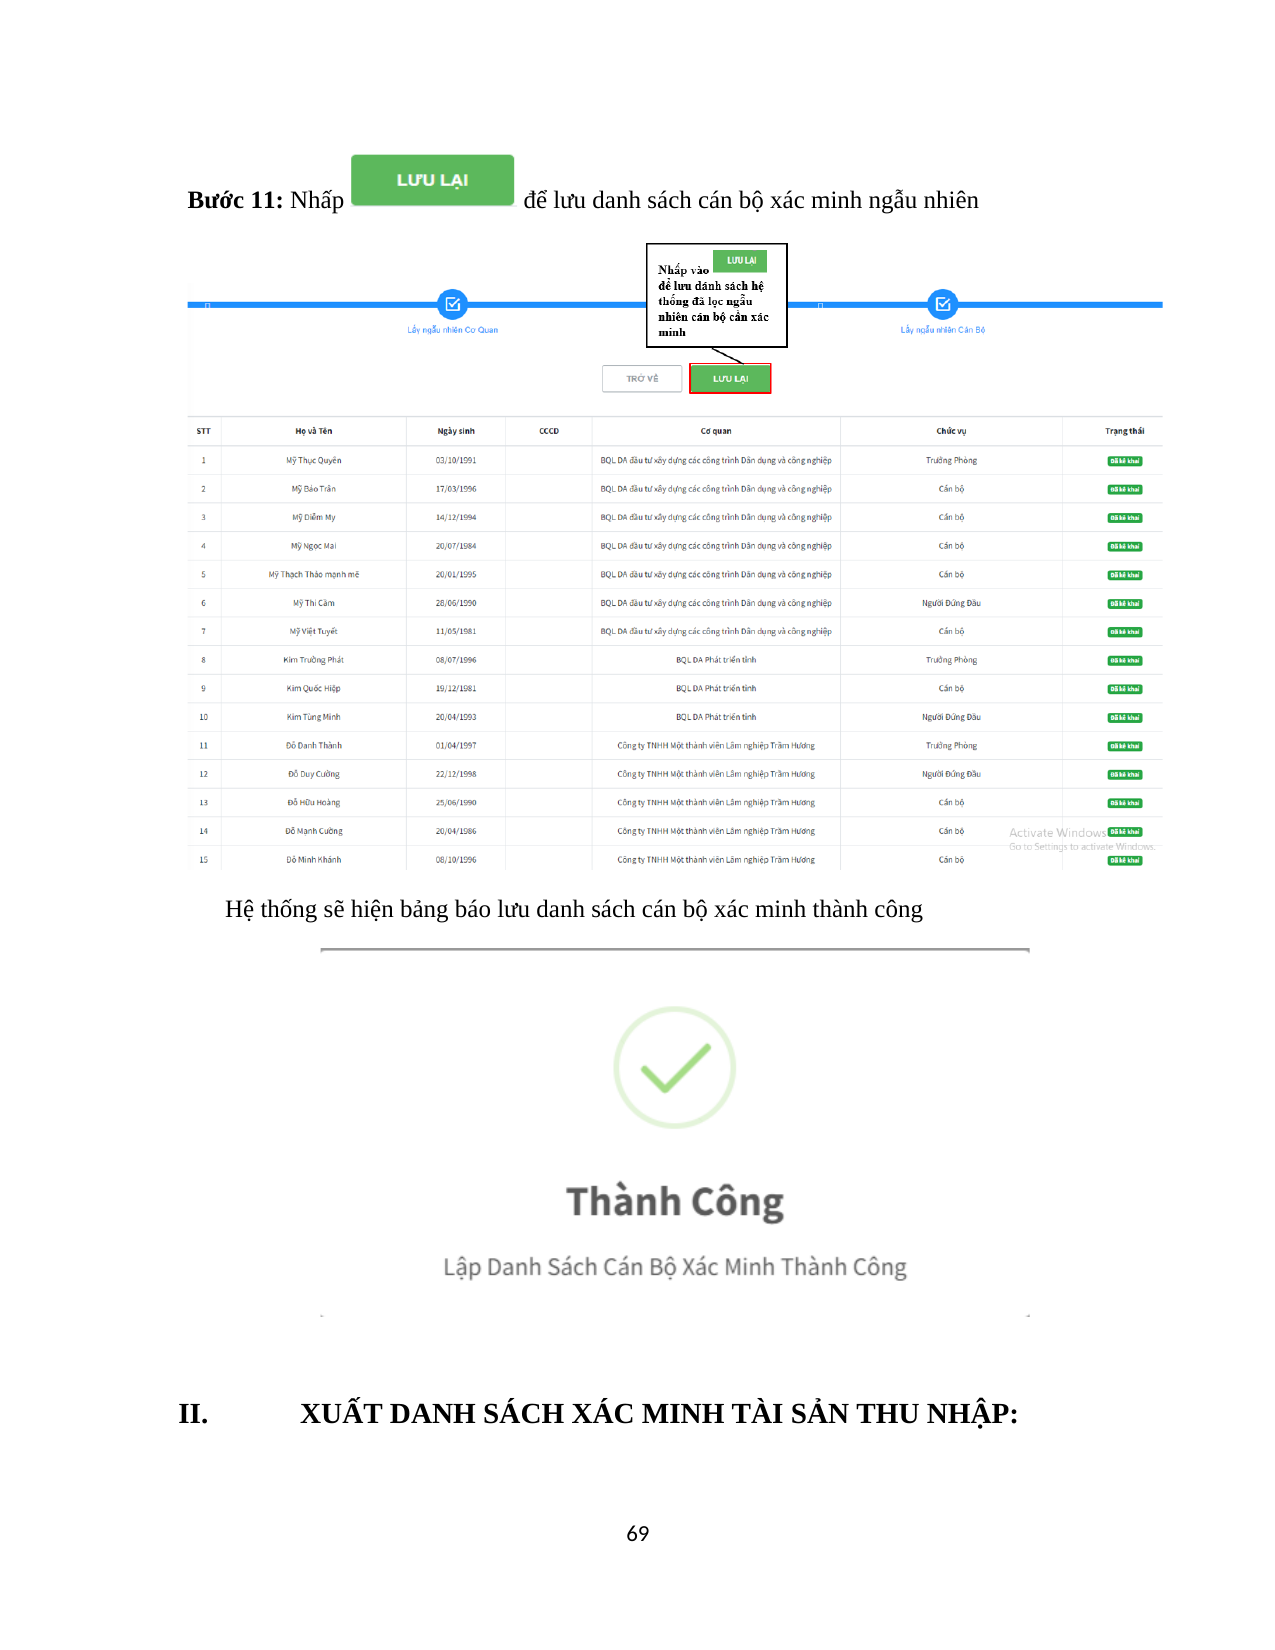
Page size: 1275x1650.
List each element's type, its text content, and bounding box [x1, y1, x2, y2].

picture [187, 238, 1163, 870]
picture [350, 150, 518, 209]
list XUẤT DANH SÁCH XÁC MINH TÀI SẢN THU NHẬP: [178, 1396, 1125, 1429]
picture [320, 948, 1030, 1317]
text Bước 11: Nhấp để lưu danh sách cán bộ xác minh ngẫu nhiên [150, 150, 1125, 214]
text Hệ thống sẽ hiện bảng báo lưu danh sách cán bộ xác minh thành công [150, 894, 1125, 923]
